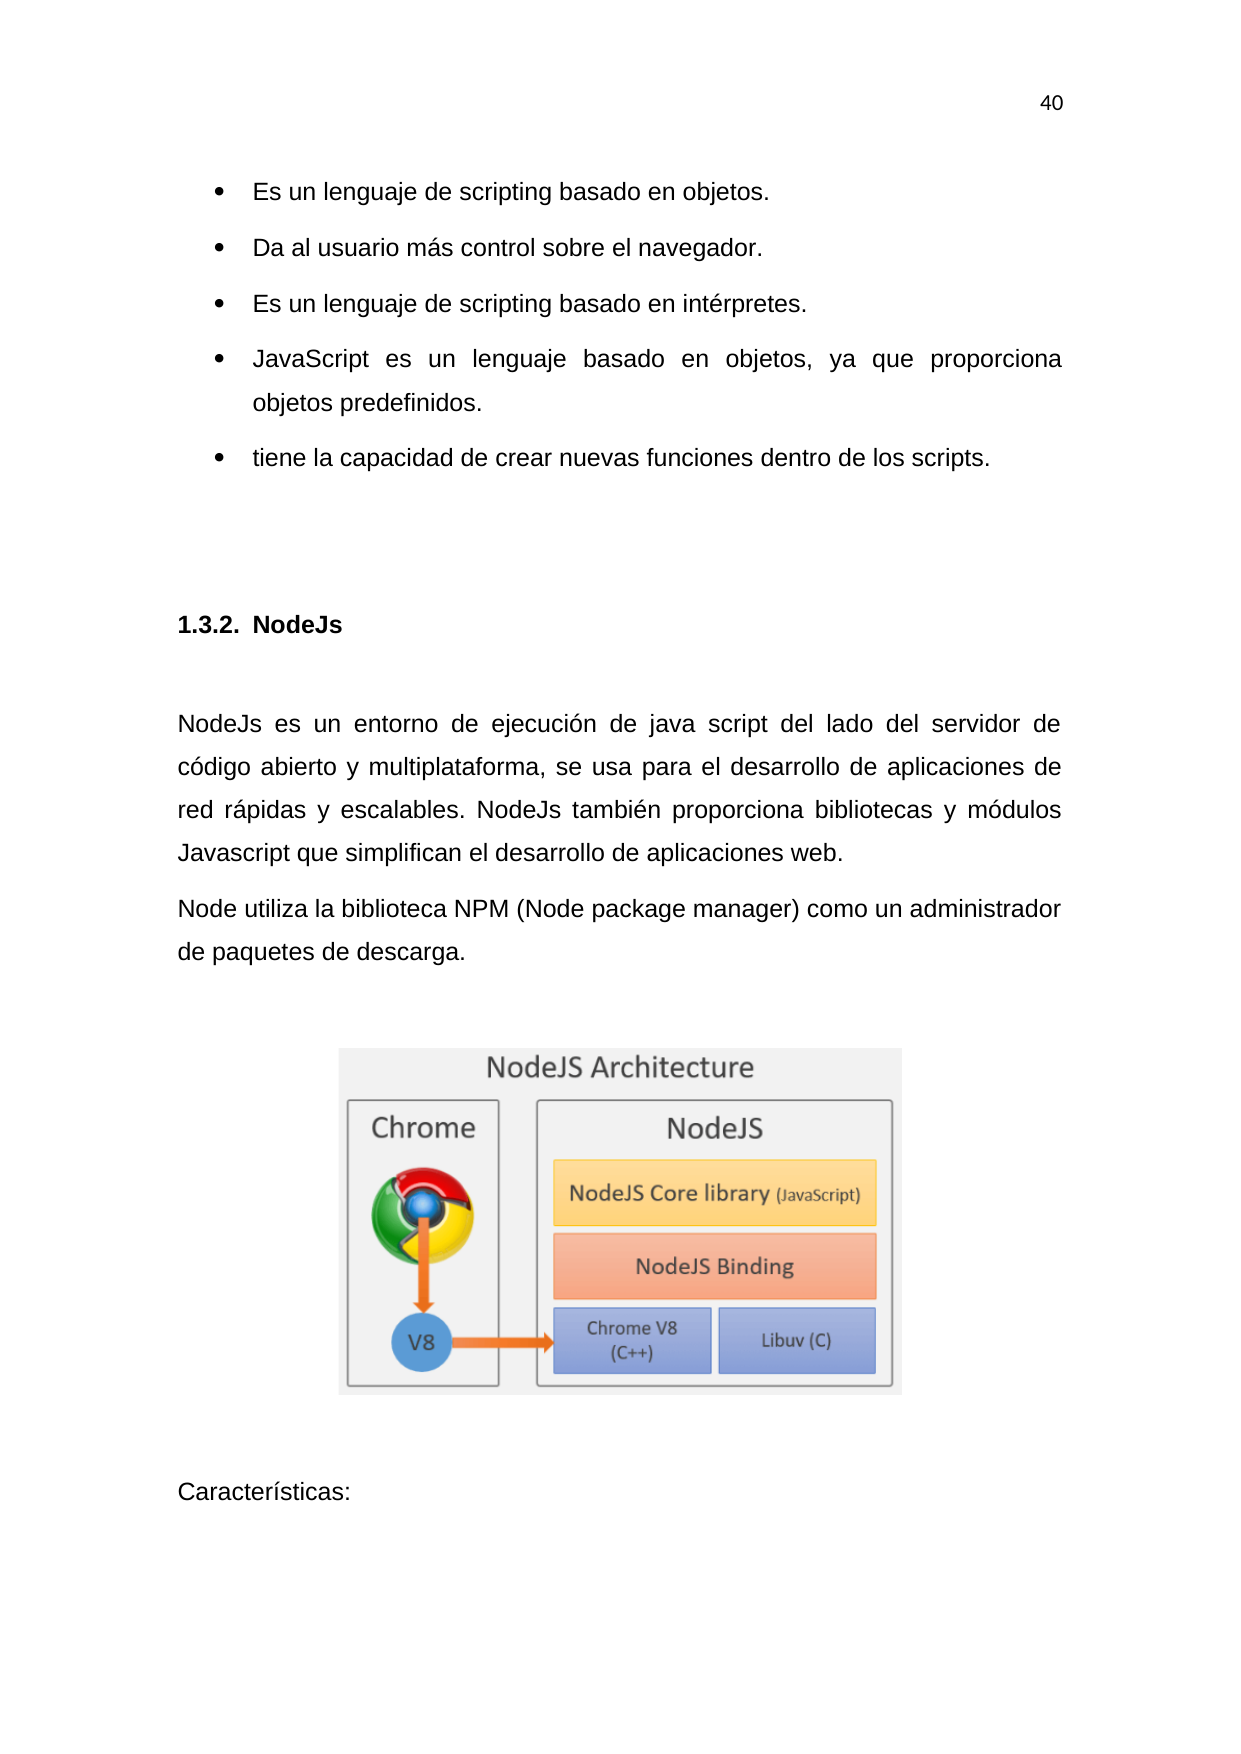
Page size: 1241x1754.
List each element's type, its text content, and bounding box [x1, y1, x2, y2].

text Node utiliza la biblioteca NPM (Node package manager) como un administrador de paquetes de descarga. [177, 894, 1063, 966]
text Características: [177, 1477, 1063, 1506]
list Es un lenguaje de scripting basado en intérpretes. [215, 289, 1063, 317]
list Es un lenguaje de scripting basado en objetos. [215, 177, 1063, 206]
list Da al usuario más control sobre el navegador. [215, 233, 1063, 262]
subtitle NodeJs [177, 610, 1063, 639]
text NodeJs es un entorno de ejecución de java script del lado del servidor de código abierto y multiplataforma, se usa para el desarrollo de aplicaciones de red rápidas y escalables. NodeJs también proporciona bibliotecas y módulos Javascript que simplifican el desarrollo de aplicaciones web. [177, 709, 1063, 867]
list JavaScript es un lenguaje basado en objetos, ya que proporciona objetos predefinidos. [215, 344, 1063, 416]
picture [338, 1048, 902, 1395]
list tiene la capacidad de crear nuevas funciones dentro de los scripts. [215, 443, 1063, 472]
